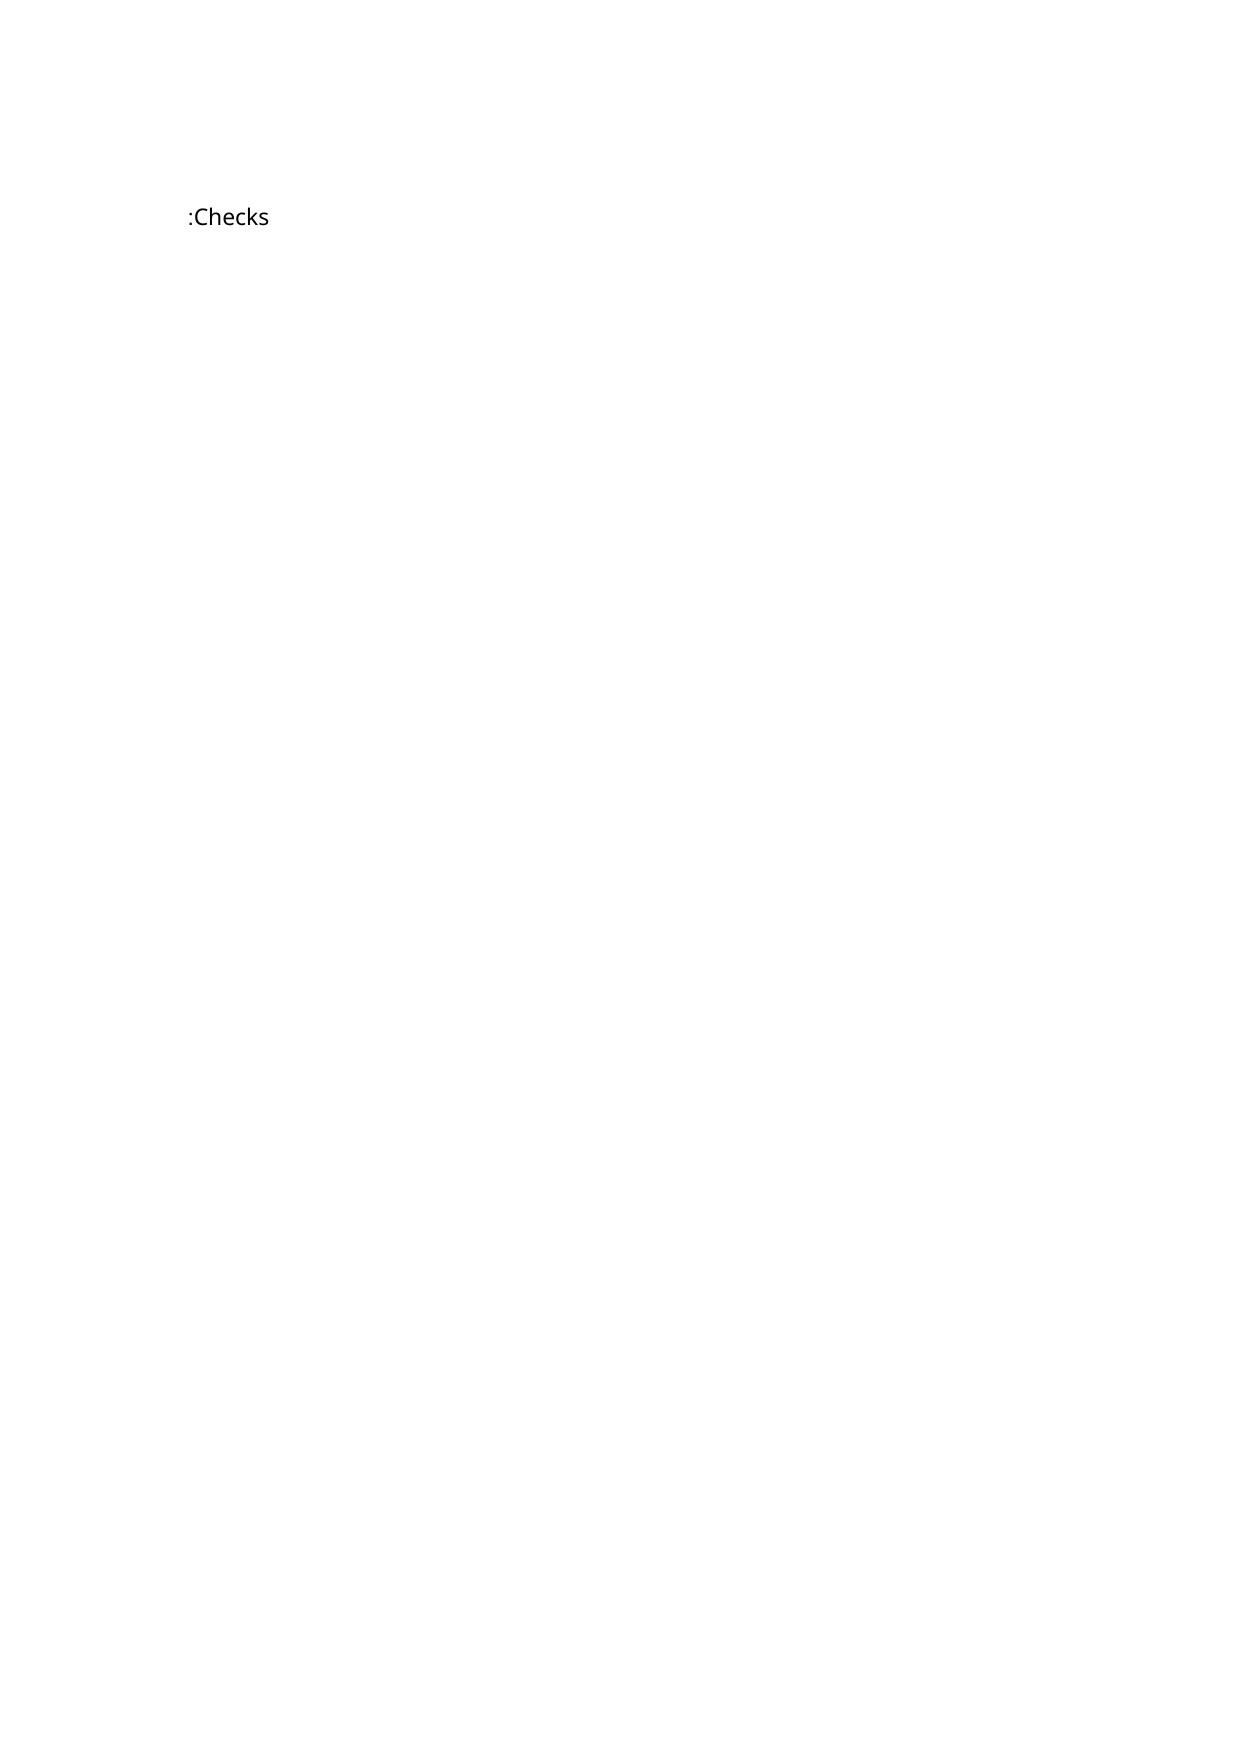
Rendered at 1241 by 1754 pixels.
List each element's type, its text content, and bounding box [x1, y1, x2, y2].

text Checks: [187, 200, 1053, 232]
